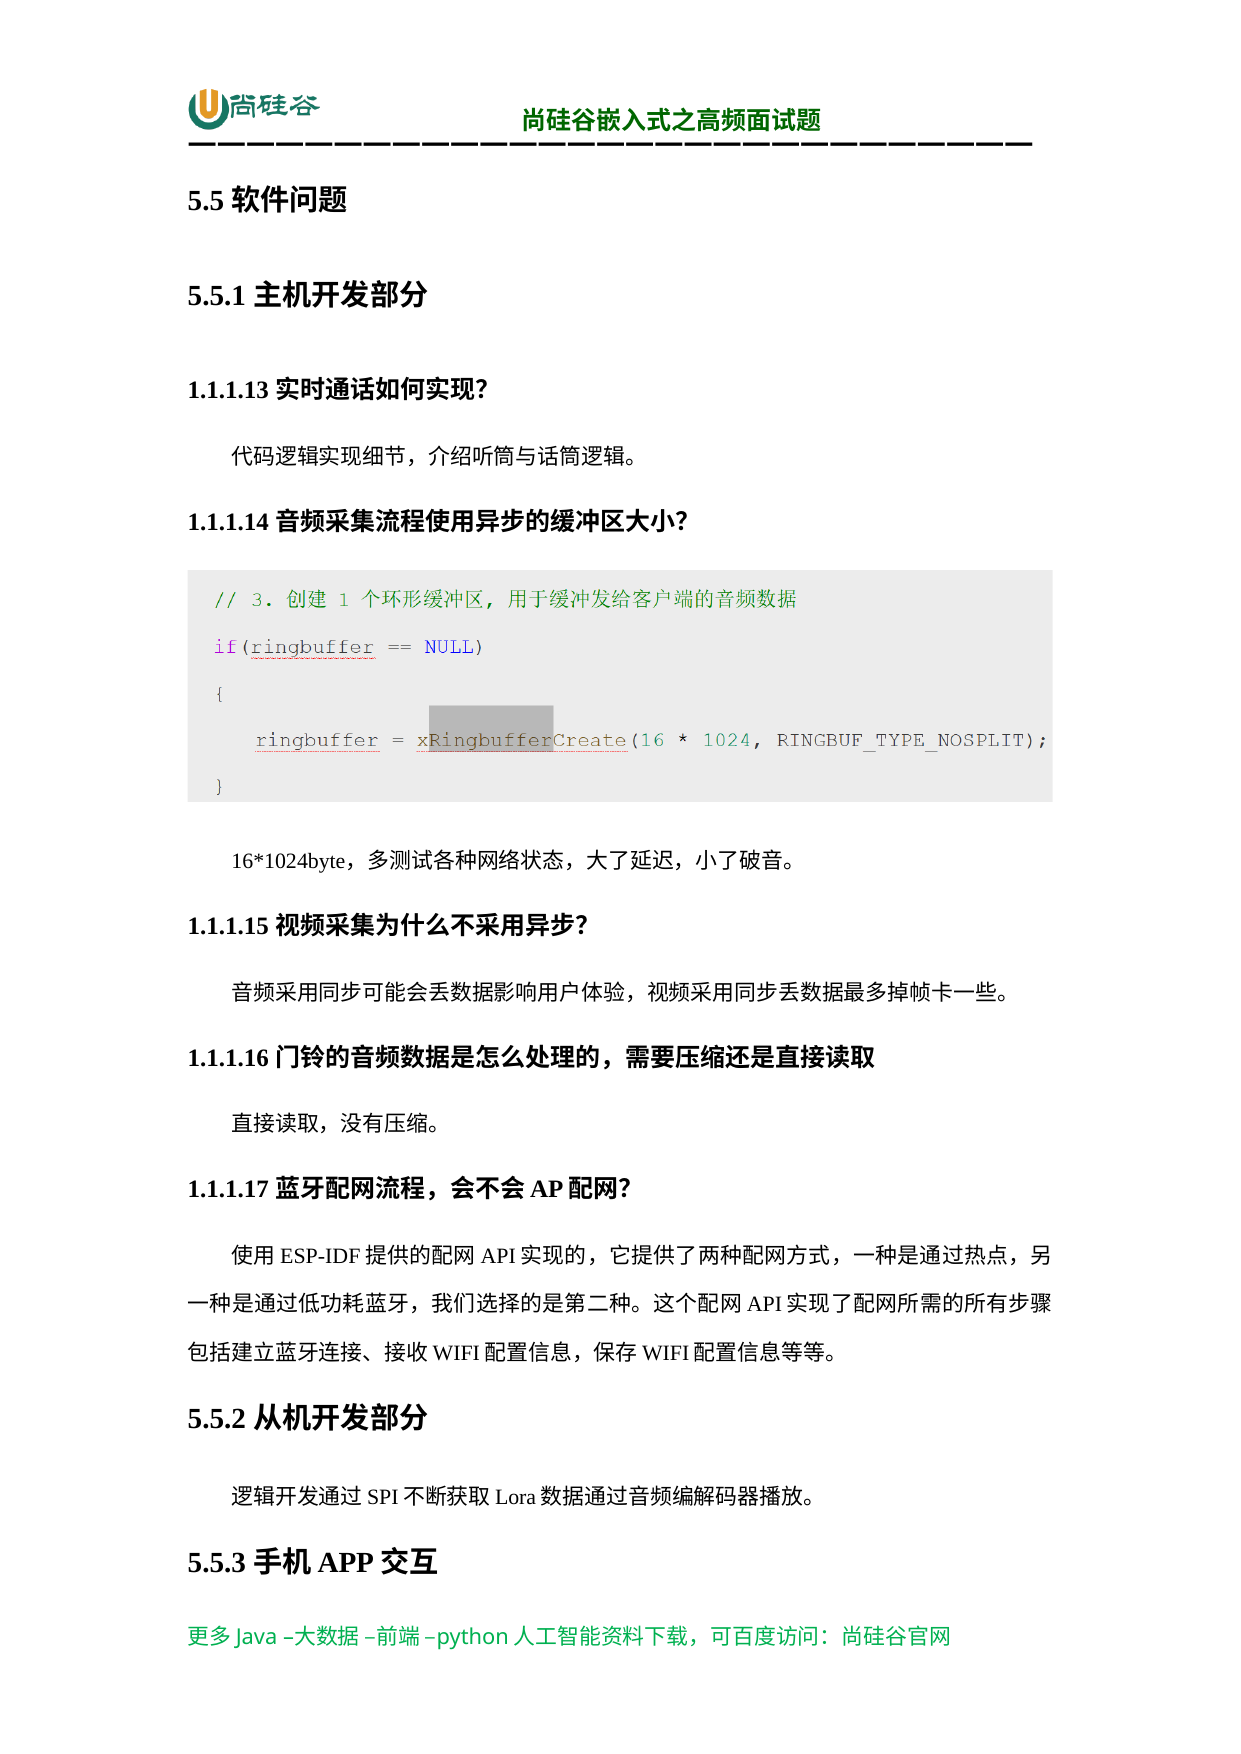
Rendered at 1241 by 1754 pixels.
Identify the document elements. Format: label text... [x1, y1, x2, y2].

text 直接读取，没有压缩。 [187, 1106, 1053, 1138]
text 主机开发部分 [187, 260, 1053, 325]
text 手机APP交互 [187, 1527, 1053, 1592]
text 代码逻辑实现细节，介绍听筒与话筒逻辑。 [187, 439, 1053, 471]
text 16*1024byte，多测试各种网络状态，大了延迟，小了破音。 [187, 843, 1053, 875]
list 视频采集为什么不采用异步？ [187, 891, 1053, 956]
list 门铃的音频数据是怎么处理的，需要压缩还是直接读取 [187, 1023, 1053, 1088]
list 音频采集流程使用异步的缓冲区大小？ [187, 487, 1053, 552]
list 实时通话如何实现？ [187, 356, 1053, 421]
text 软件问题 [187, 165, 1053, 230]
picture [187, 88, 320, 130]
text 逻辑开发通过SPI不断获取Lora数据通过音频编解码器播放。 [187, 1478, 1053, 1511]
list 蓝牙配网流程，会不会AP配网？ [187, 1154, 1053, 1219]
picture [187, 570, 1053, 802]
text 从机开发部分 [187, 1383, 1053, 1448]
text 音频采用同步可能会丢数据影响用户体验，视频采用同步丢数据最多掉帧卡一些。 [187, 974, 1053, 1007]
text 使用ESP-IDF提供的配网API实现的，它提供了两种配网方式，一种是通过热点，另一种是通过低功耗蓝牙，我们选择的是第二种。这个配网API实现了配网所需的所有步骤，包括建立蓝牙连接、接收WIFI配置信息，保存WIFI配置信息等等。 [187, 1237, 1053, 1367]
